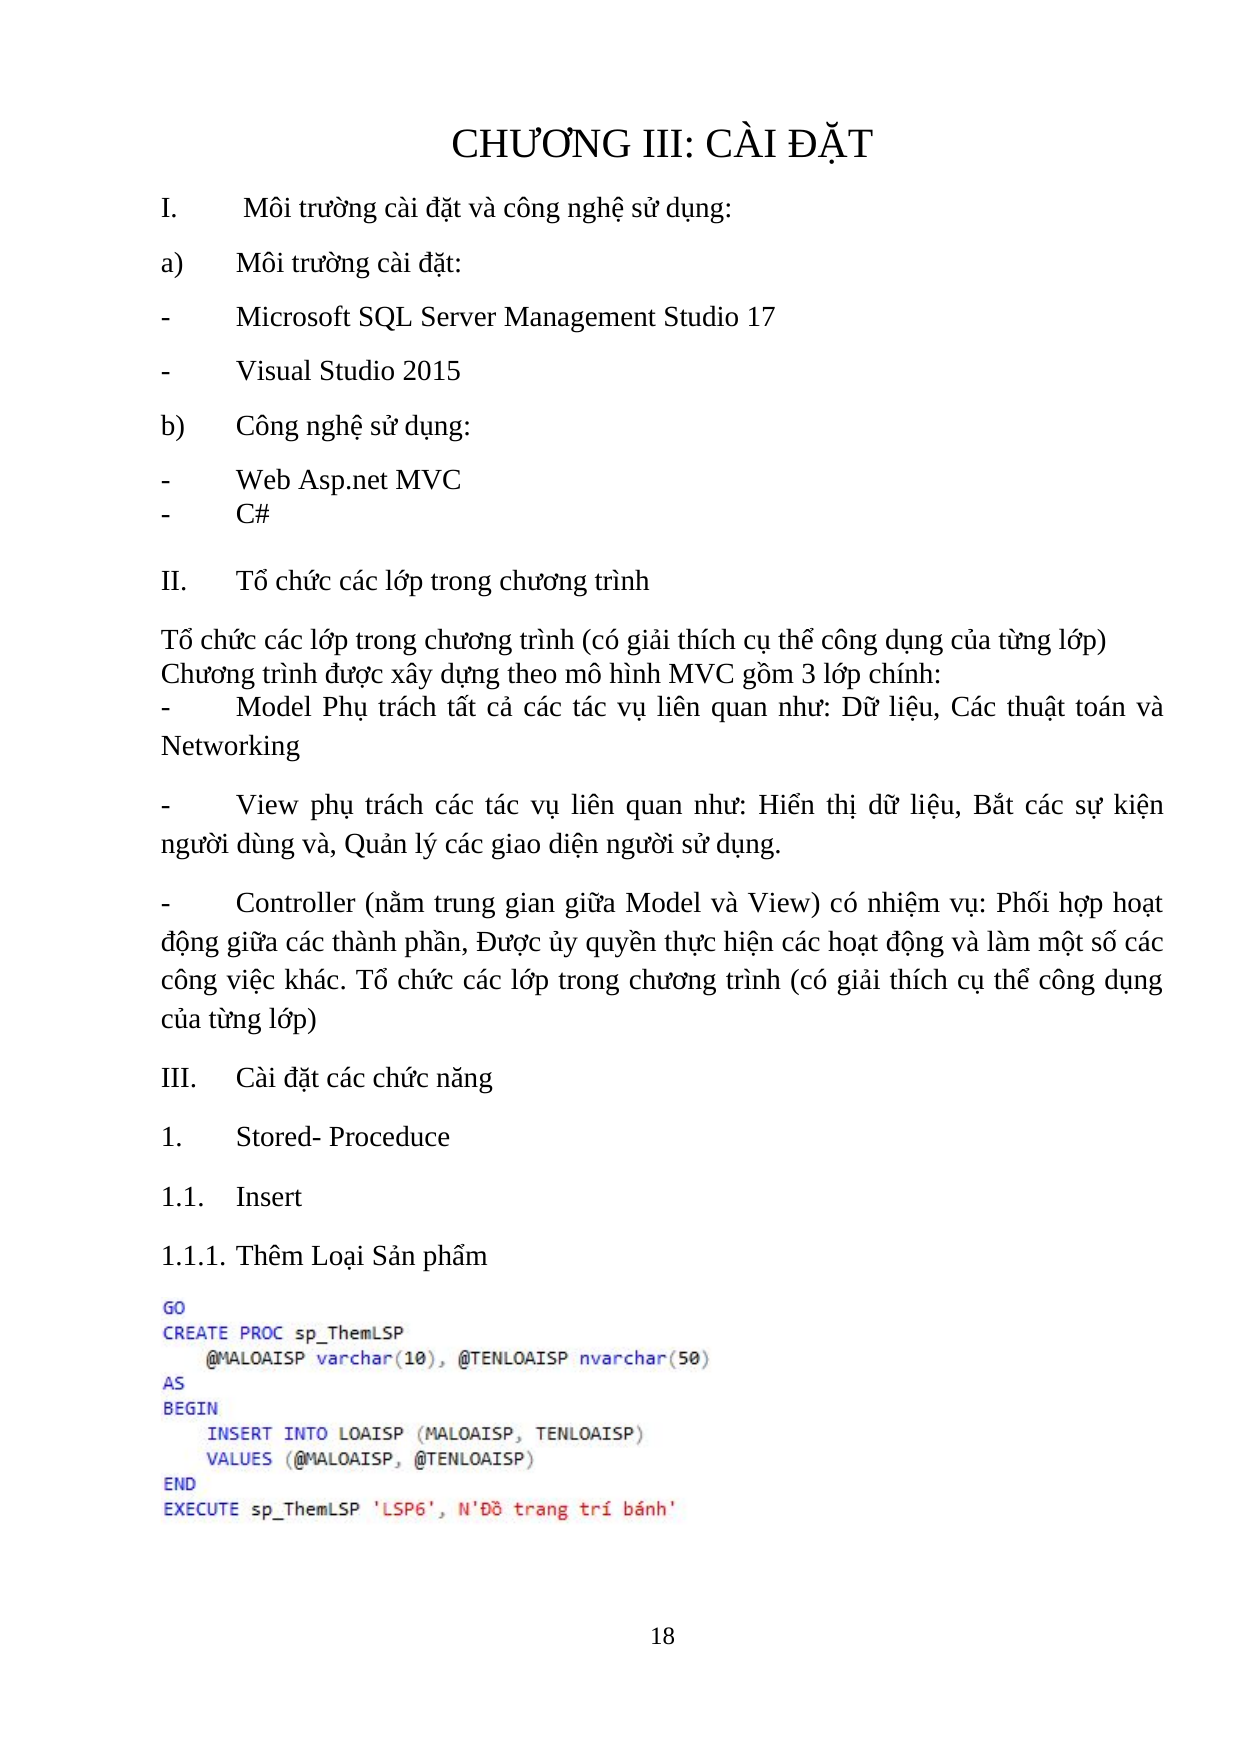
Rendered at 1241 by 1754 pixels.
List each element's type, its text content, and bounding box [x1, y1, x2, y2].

list Controller (nằm trung gian giữa Model và View) có nhiệm vụ: Phối hợp hoạt động giữa các thành phần, Được ủy quyền thực hiện các hoạt động và làm một số các công việc khác. Tổ chức các lớp trong chương trình (có giải thích cụ thể công dụng của từng lớp) [161, 885, 1164, 1034]
text - C# [161, 496, 1164, 529]
list Stored- Proceduce [161, 1119, 1164, 1153]
list Môi trường cài đặt và công nghệ sử dụng: [161, 190, 1164, 224]
text - Web Asp.net MVC [161, 462, 1164, 496]
text Chương trình được xây dựng theo mô hình MVC gồm 3 lớp chính: [161, 656, 1164, 689]
list Thêm Loại Sản phẩm [161, 1238, 1164, 1272]
text CHƯƠNG III: CÀI ĐẶT [161, 118, 1164, 166]
picture [160, 1297, 769, 1525]
list Visual Studio 2015 [161, 353, 1164, 387]
list Cài đặt các chức năng [161, 1060, 1164, 1094]
list Công nghệ sử dụng: [161, 408, 1164, 441]
list Môi trường cài đặt: [161, 245, 1164, 278]
list Microsoft SQL Server Management Studio 17 [161, 299, 1164, 333]
list Insert [161, 1179, 1164, 1212]
list Model Phụ trách tất cả các tác vụ liên quan như: Dữ liệu, Các thuật toán và Networking [161, 689, 1164, 761]
list View phụ trách các tác vụ liên quan như: Hiển thị dữ liệu, Bắt các sự kiện người dùng và, Quản lý các giao diện người sử dụng. [161, 787, 1164, 859]
list Tổ chức các lớp trong chương trình [161, 563, 1164, 596]
text Tổ chức các lớp trong chương trình (có giải thích cụ thể công dụng của từng lớp) [161, 622, 1164, 656]
